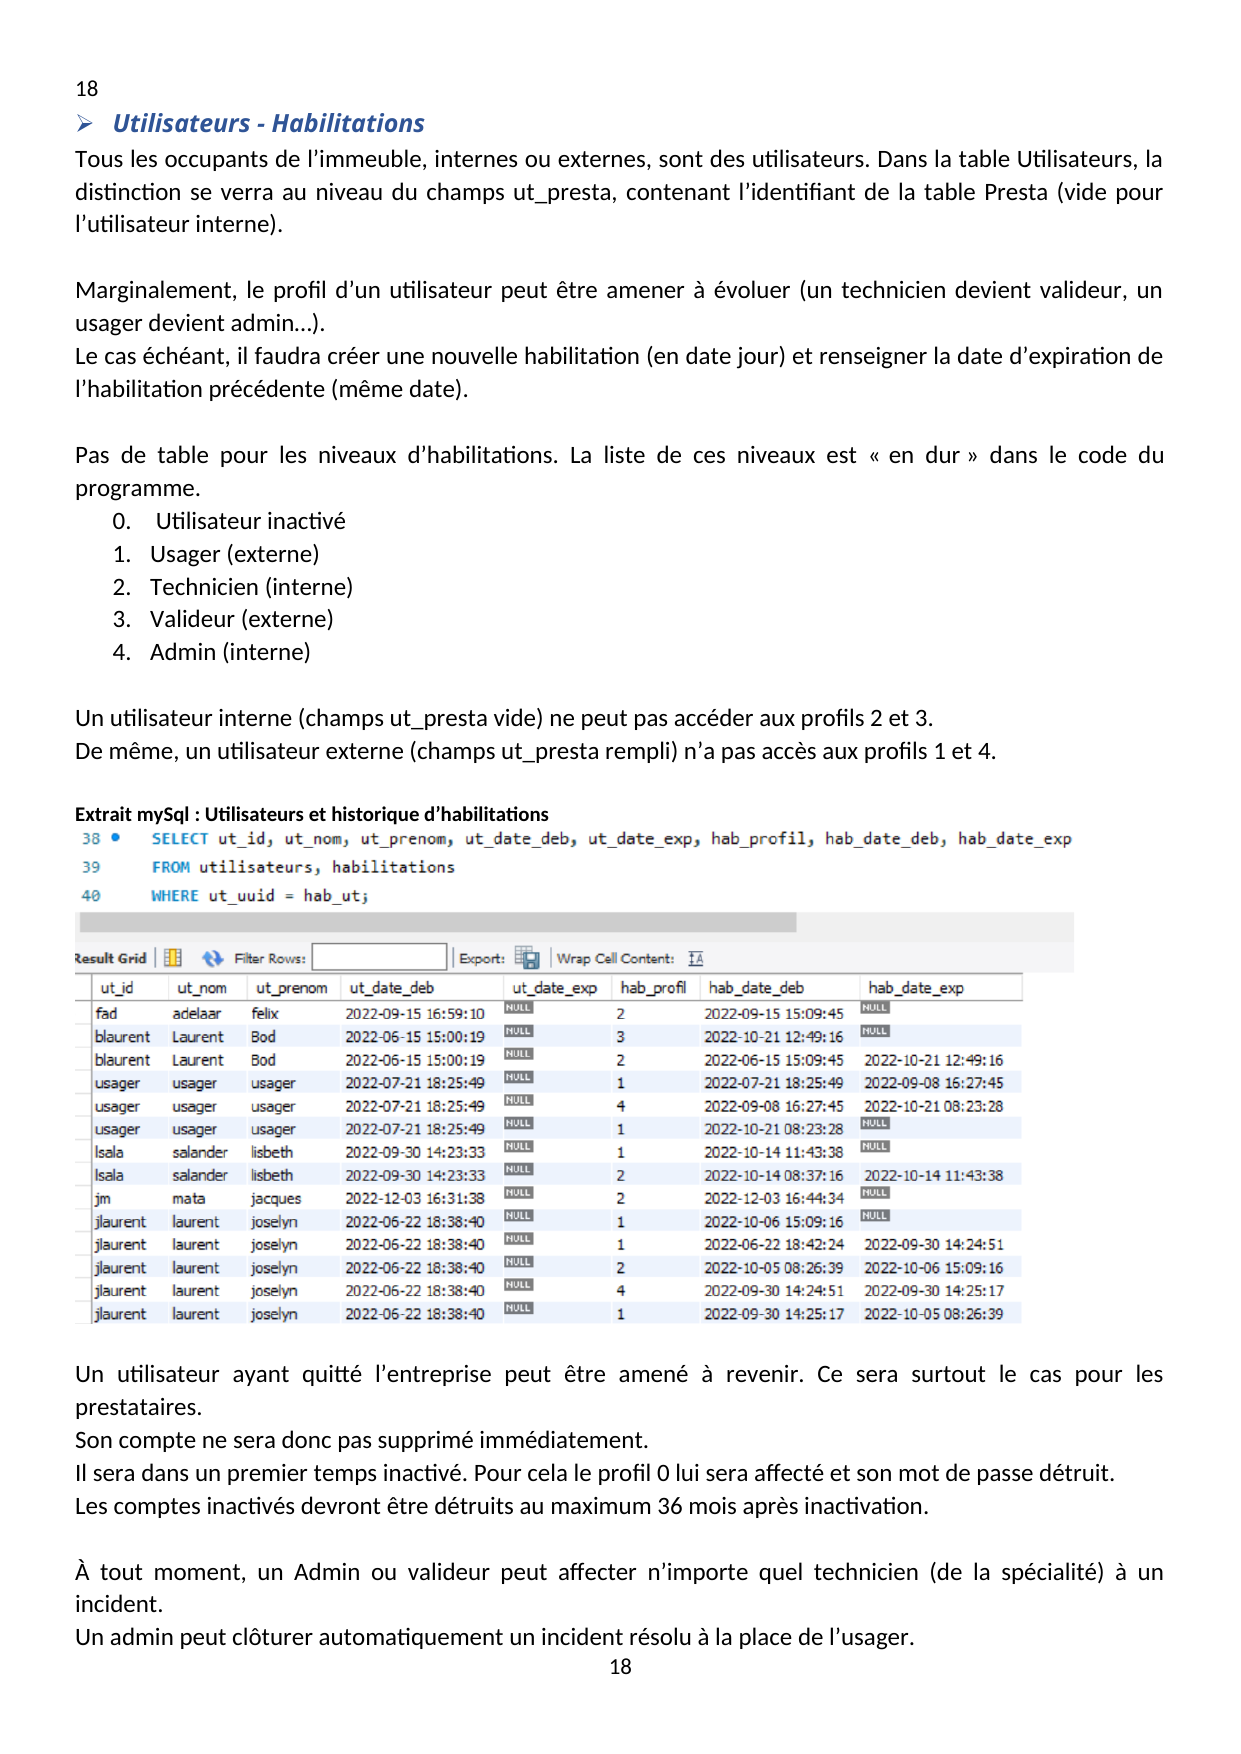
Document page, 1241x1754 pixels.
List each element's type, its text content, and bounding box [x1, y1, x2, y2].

text Son compte ne sera donc pas supprimé immédiatement. [75, 1424, 1165, 1454]
list Valideur (externe) [112, 603, 1165, 634]
list Utilisateur inactivé [112, 505, 1165, 535]
text Extrait mySql : Utilisateurs et historique d’habilitations [75, 801, 1165, 826]
text Un utilisateur ayant quitté l’entreprise peut être amené à revenir. Ce sera surtout le cas pour les prestataires. [75, 1358, 1165, 1422]
text Un admin peut clôturer automatiquement un incident résolu à la place de l’usager. [75, 1622, 1165, 1652]
text Le cas échéant, il faudra créer une nouvelle habilitation (en date jour) et renseigner la date d’expiration de l’habilitation précédente (même date). [75, 340, 1165, 404]
list Technicien (interne) [112, 571, 1165, 601]
text Il sera dans un premier temps inactivé. Pour cela le profil 0 lui sera affecté et son mot de passe détruit. [75, 1457, 1165, 1487]
text Un utilisateur interne (champs ut_presta vide) ne peut pas accéder aux profils 2 et 3. [75, 702, 1165, 733]
subtitle Utilisateurs - Habilitations [75, 106, 1165, 140]
text Marginalement, le profil d’un utilisateur peut être amener à évoluer (un technicien devient valideur, un usager devient admin…). [75, 274, 1165, 338]
picture [75, 828, 1075, 1324]
text À tout moment, un Admin ou valideur peut affecter n’importe quel technicien (de la spécialité) à un incident. [75, 1556, 1165, 1619]
text De même, un utilisateur externe (champs ut_presta rempli) n’a pas accès aux profils 1 et 4. [75, 735, 1165, 766]
text Les comptes inactivés devront être détruits au maximum 36 mois après inactivation. [75, 1490, 1165, 1520]
text Tous les occupants de l’immeuble, internes ou externes, sont des utilisateurs. Dans la table Utilisateurs, la distinction se verra au niveau du champs ut_presta, contenant l’identifiant de la table Presta (vide pour l’utilisateur interne). [75, 143, 1165, 239]
list Usager (externe) [112, 538, 1165, 568]
list Admin (interne) [112, 636, 1165, 667]
text Pas de table pour les niveaux d’habilitations. La liste de ces niveaux est « en dur » dans le code du programme. [75, 439, 1165, 502]
